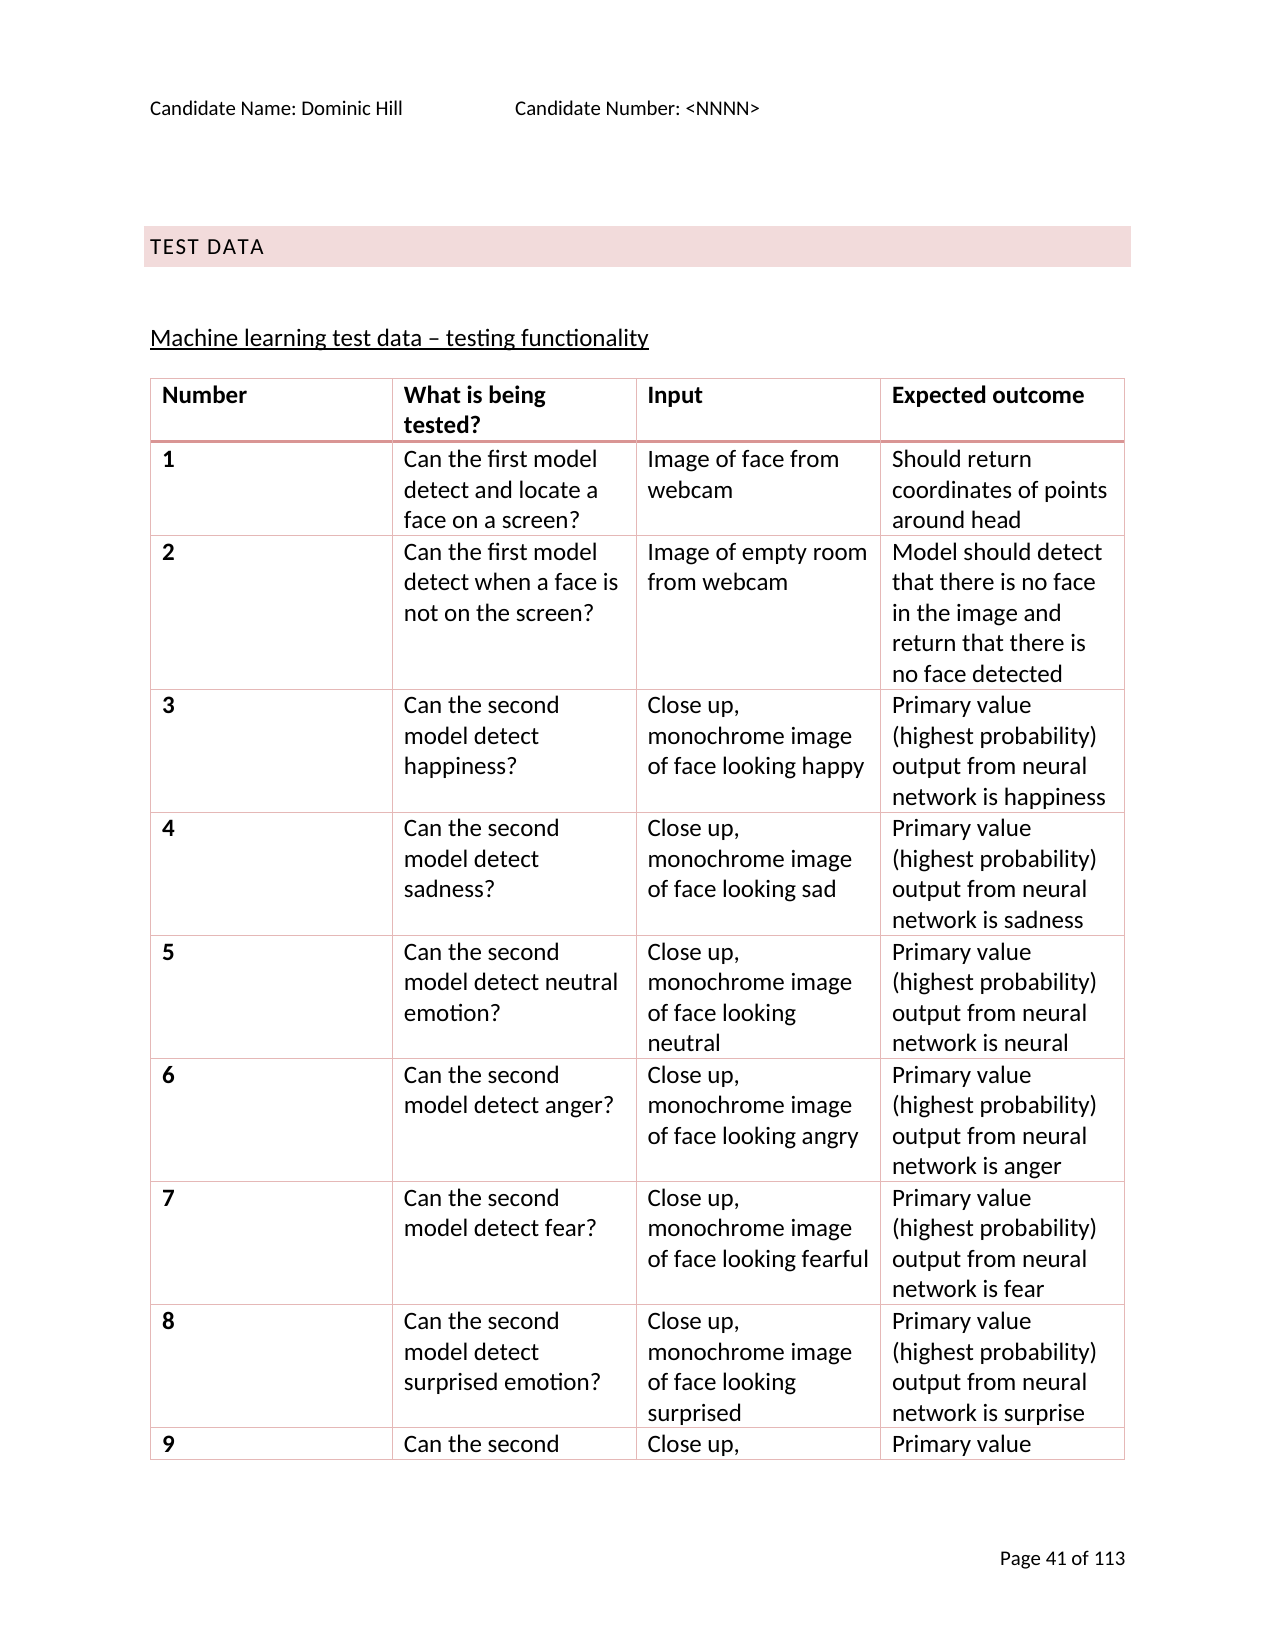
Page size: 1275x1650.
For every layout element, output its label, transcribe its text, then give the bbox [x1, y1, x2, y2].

table_cell 9 [151, 1428, 392, 1459]
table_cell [637, 1428, 880, 1459]
table_cell 5 [151, 936, 392, 1058]
table_header Expected outcome [881, 379, 1124, 440]
table_cell Can the first model detect when a face is not on the screen? [393, 536, 636, 688]
table_cell Primary value (highest probability) output from neural network is fear [881, 1182, 1124, 1304]
table_cell Can the second model detect happiness? [393, 690, 636, 812]
table_cell 6 [151, 1059, 392, 1181]
table_cell Can the second model detect fear? [393, 1182, 636, 1304]
table_cell Can the second model detect surprised emotion? [393, 1305, 636, 1427]
subtitle Test data [150, 233, 1125, 260]
text Machine learning test data – testing functionality [150, 322, 1125, 353]
table_header Number [151, 379, 392, 440]
table_cell Primary value (highest probability) output from neural network is neural [881, 936, 1124, 1058]
table_cell Can the first model detect and locate a face on a screen? [393, 443, 636, 535]
table_cell Image of empty room from webcam [637, 536, 880, 688]
table_cell Can the second model detect sadness? [393, 813, 636, 935]
table_cell Can the second model detect neutral emotion? [393, 936, 636, 1058]
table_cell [393, 1428, 636, 1459]
table_cell Can the second model detect anger? [393, 1059, 636, 1181]
table_header Input [637, 379, 880, 440]
table_cell 4 [151, 813, 392, 935]
table_cell Close up, monochrome image of face looking happy [637, 690, 880, 812]
table_cell 1 [151, 443, 392, 535]
table_cell 8 [151, 1305, 392, 1427]
table_cell Close up, monochrome image of face looking neutral [637, 936, 880, 1058]
table_cell Primary value (highest probability) output from neural network is happiness [881, 690, 1124, 812]
table_cell 3 [151, 690, 392, 812]
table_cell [881, 1428, 1124, 1459]
table_cell Model should detect that there is no face in the image and return that there is no face detected [881, 536, 1124, 688]
table_cell Close up, monochrome image of face looking angry [637, 1059, 880, 1181]
table_cell 7 [151, 1182, 392, 1304]
table_cell 2 [151, 536, 392, 688]
table_cell Primary value (highest probability) output from neural network is surprise [881, 1305, 1124, 1427]
table_cell Primary value (highest probability) output from neural network is sadness [881, 813, 1124, 935]
table_cell Close up, monochrome image of face looking sad [637, 813, 880, 935]
table_cell Image of face from webcam [637, 443, 880, 535]
table_cell Close up, monochrome image of face looking surprised [637, 1305, 880, 1427]
table_cell Primary value (highest probability) output from neural network is anger [881, 1059, 1124, 1181]
table_cell Should return coordinates of points around head [881, 443, 1124, 535]
table_cell Close up, monochrome image of face looking fearful [637, 1182, 880, 1304]
table_header What is being tested? [393, 379, 636, 440]
